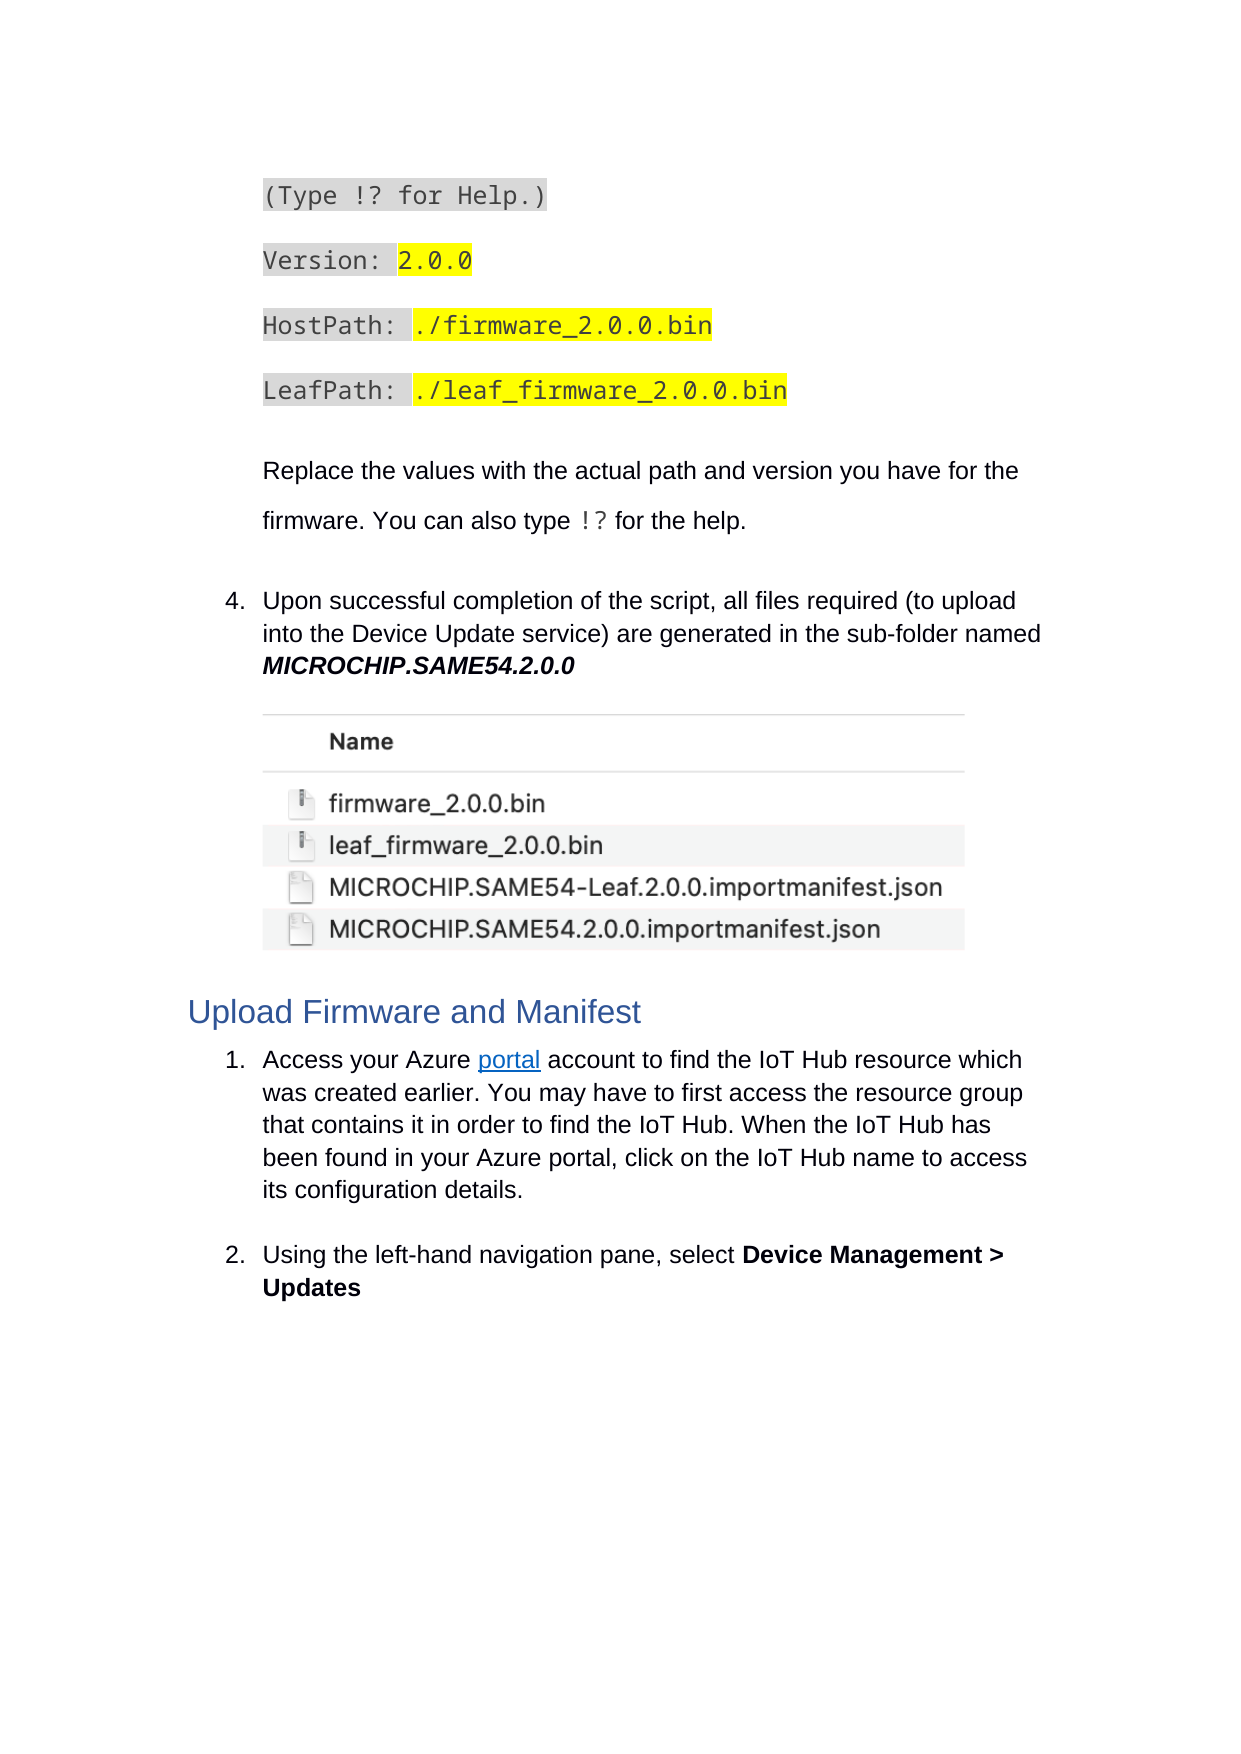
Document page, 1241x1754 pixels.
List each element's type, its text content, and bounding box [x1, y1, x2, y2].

text Version: 2.0.0 [262, 227, 1053, 292]
picture [262, 714, 965, 967]
list Access your Azure portal account to find the IoT Hub resource which was created earlier. You may have to first access the resource group that contains it in order to find the IoT Hub. When the IoT Hub has been found in your Azure portal, click on the IoT Hub name to access its configuration details. [225, 1044, 1053, 1206]
subtitle Upload Firmware and Manifest [187, 979, 1053, 1044]
list Upon successful completion of the script, all files required (to upload into the Device Update service) are generated in the sub-folder named MICROCHIP.SAME54.2.0.0 [225, 584, 1053, 682]
text LeafPath: ./leaf_firmware_2.0.0.bin [262, 357, 1053, 422]
list Replace the values with the actual path and version you have for the firmware. You can also type !? for the help. [262, 454, 1053, 552]
text (Type !? for Help.) [262, 162, 1053, 227]
text HostPath: ./firmware_2.0.0.bin [262, 292, 1053, 357]
list Using the left-hand navigation pane, select Device Management > Updates [225, 1239, 1053, 1304]
